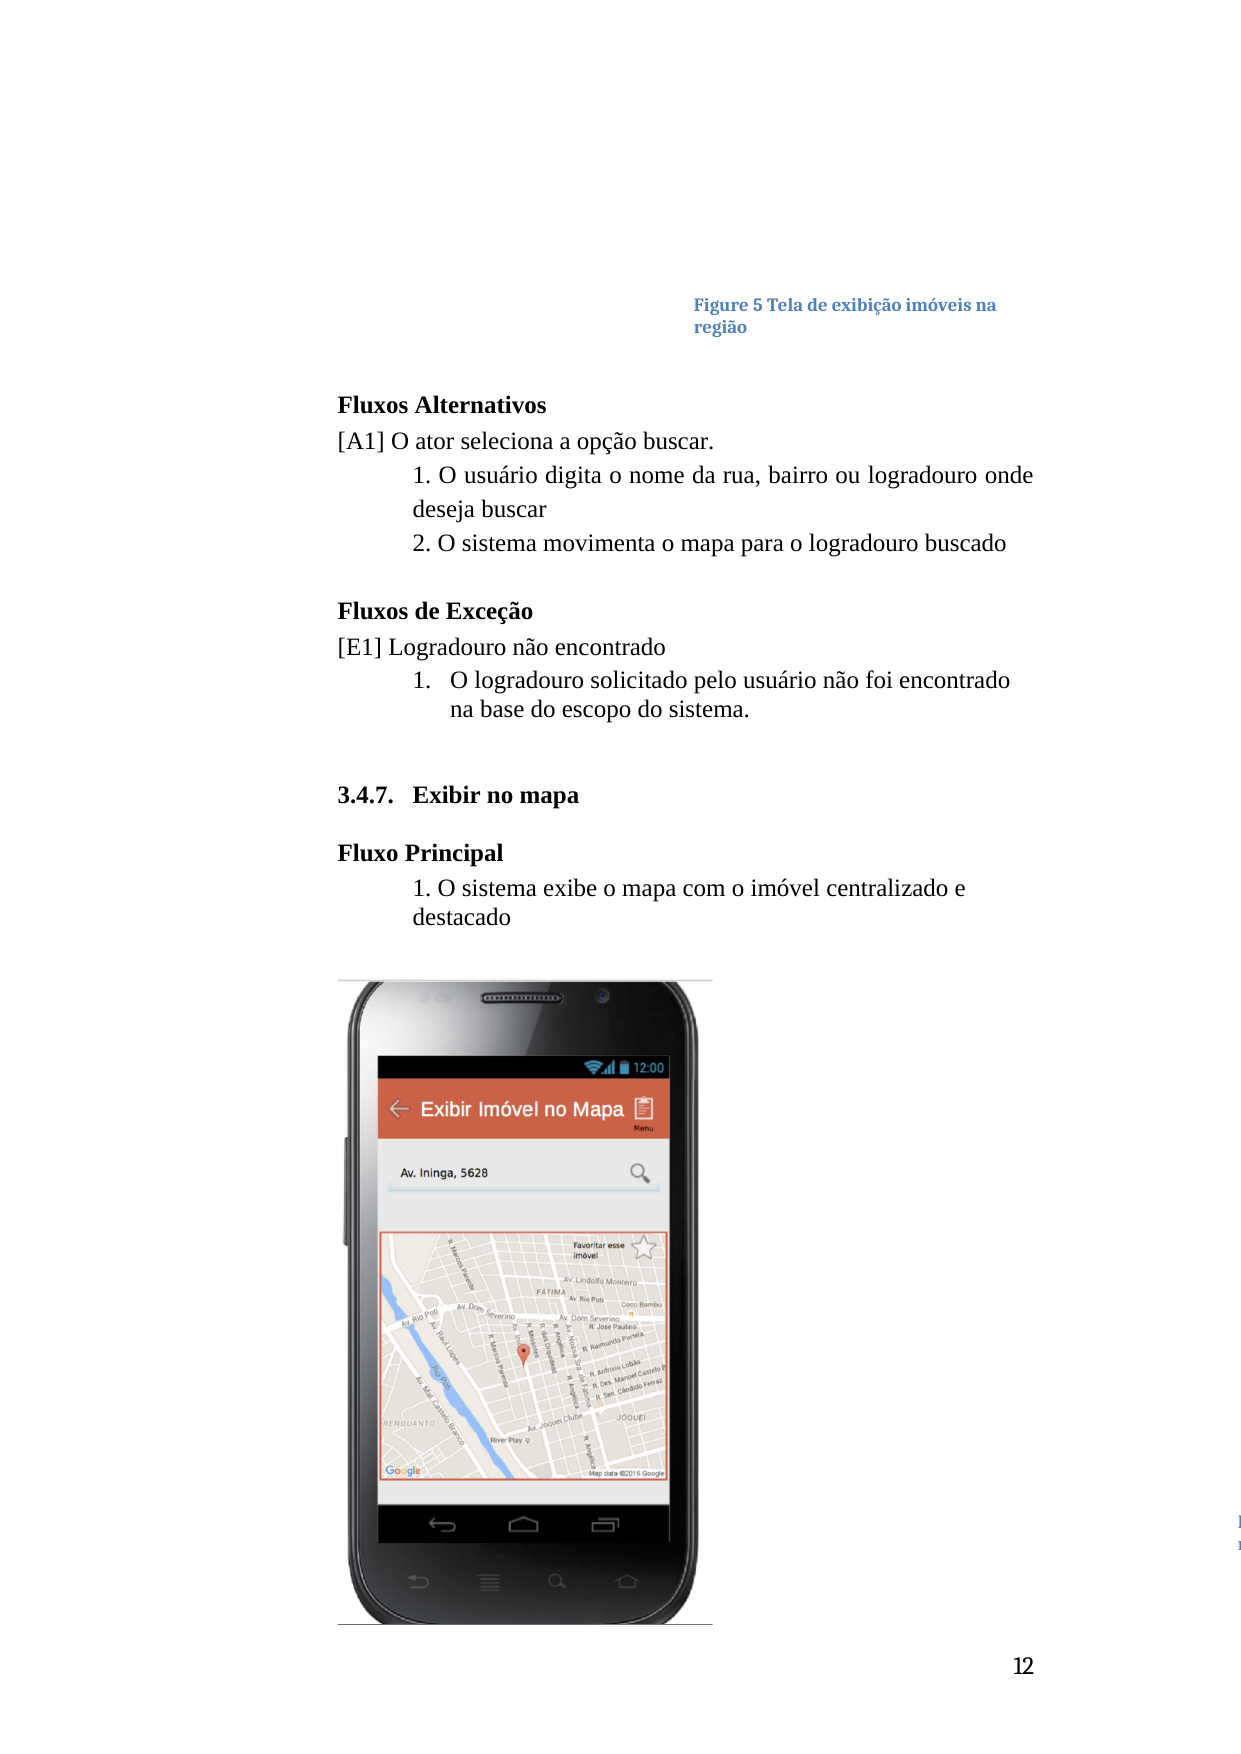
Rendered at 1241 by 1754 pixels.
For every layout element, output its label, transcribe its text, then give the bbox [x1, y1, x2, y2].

list Exibir no mapa [337, 780, 1034, 809]
text 1. O sistema exibe o mapa com o imóvel centralizado e destacado [412, 873, 1034, 931]
list O logradouro solicitado pelo usuário não foi encontrado na base do escopo do sistema. [412, 665, 1034, 723]
text Fluxos Alternativos [337, 391, 1034, 419]
text [A1] O ator seleciona a opção buscar. [262, 426, 1034, 455]
text Fluxos de Exceção [337, 596, 1034, 625]
text 1. O usuário digita o nome da rua, bairro ou logradouro onde deseja buscar [412, 460, 1034, 523]
text 2. O sistema movimenta o mapa para o logradouro buscado [187, 528, 1034, 557]
text [E1] Logradouro não encontrado [262, 632, 1034, 660]
picture [337, 978, 713, 1625]
text Fluxo Principal [337, 838, 1034, 866]
